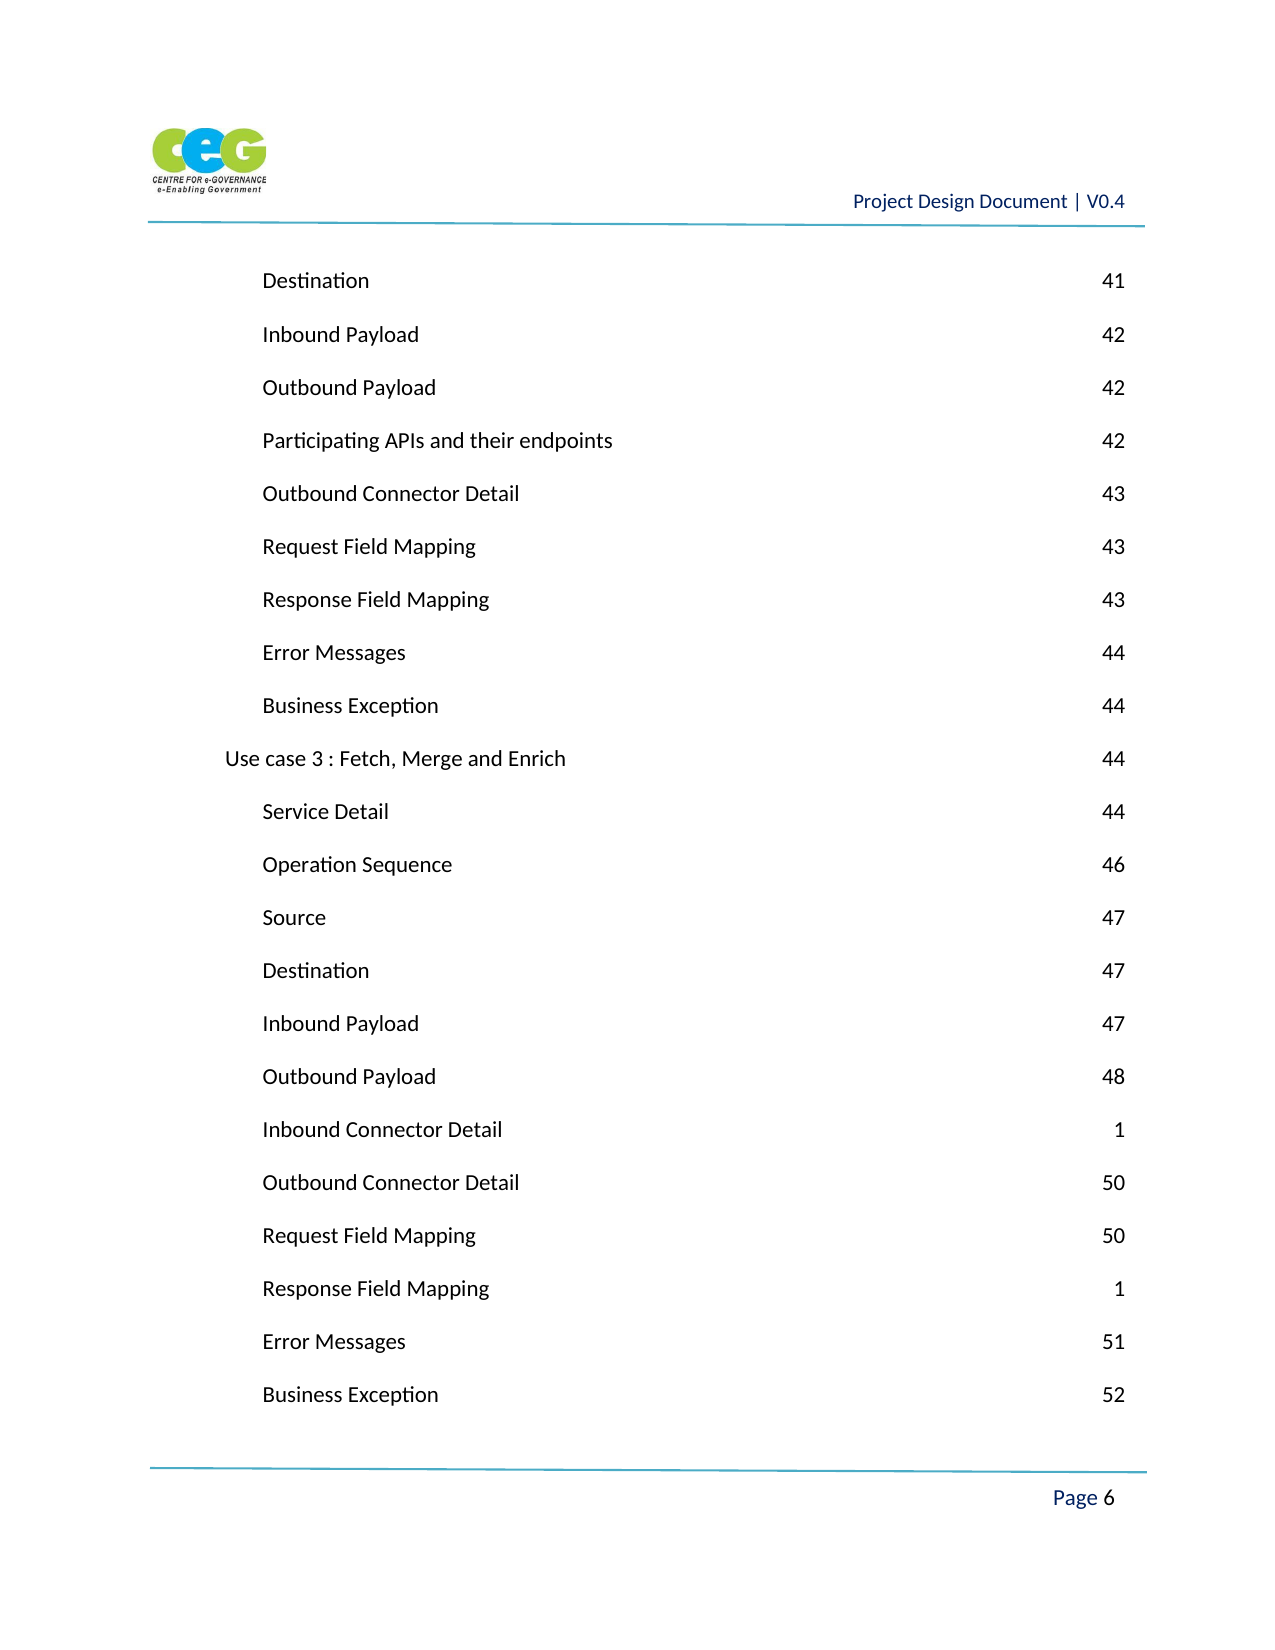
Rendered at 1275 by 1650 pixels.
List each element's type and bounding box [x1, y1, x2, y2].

picture [202, 139, 210, 145]
picture [150, 128, 267, 194]
